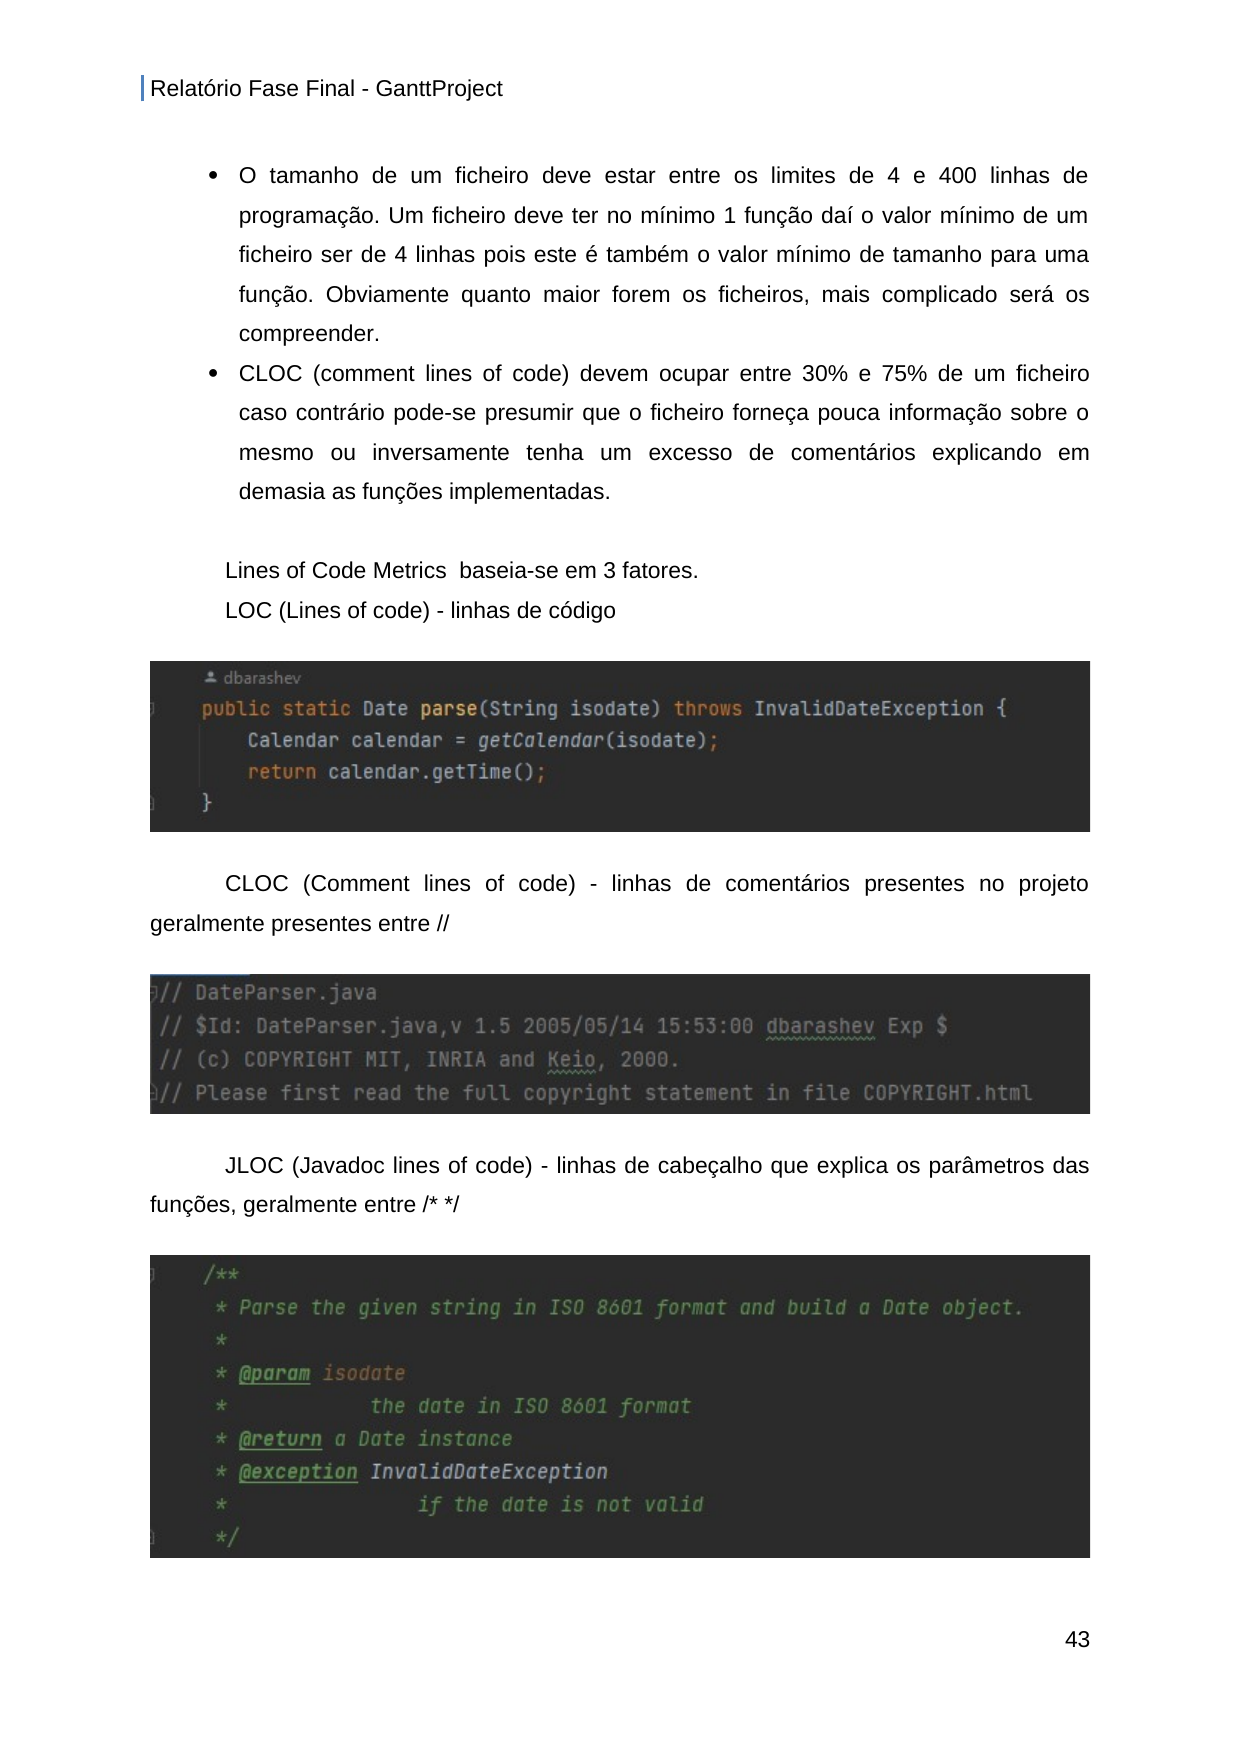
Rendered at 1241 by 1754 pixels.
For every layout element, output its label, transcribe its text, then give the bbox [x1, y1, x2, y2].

text JLOC (Javadoc lines of code) - linhas de cabeçalho que explica os parâmetros das funções, geralmente entre /* */ [150, 1152, 1090, 1218]
list O tamanho de um ficheiro deve estar entre os limites de 4 e 400 linhas de programação. Um ficheiro deve ter no mínimo 1 função daí o valor mínimo de um ficheiro ser de 4 linhas pois este é também o valor mínimo de tamanho para uma função. Obviamente quanto maior forem os ficheiros, mais complicado será os compreender. [209, 162, 1090, 347]
text LOC (Lines of code) - linhas de código [209, 597, 1090, 623]
picture [150, 974, 1091, 1114]
text Lines of Code Metrics baseia-se em 3 fatores. [209, 557, 1090, 584]
picture [150, 1255, 1091, 1558]
text CLOC (Comment lines of code) - linhas de comentários presentes no projeto geralmente presentes entre // [150, 870, 1090, 936]
picture [150, 661, 1091, 832]
list CLOC (comment lines of code) devem ocupar entre 30% e 75% de um ficheiro caso contrário pode-se presumir que o ficheiro forneça pouca informação sobre o mesmo ou inversamente tenha um excesso de comentários explicando em demasia as funções implementadas. [209, 360, 1090, 505]
